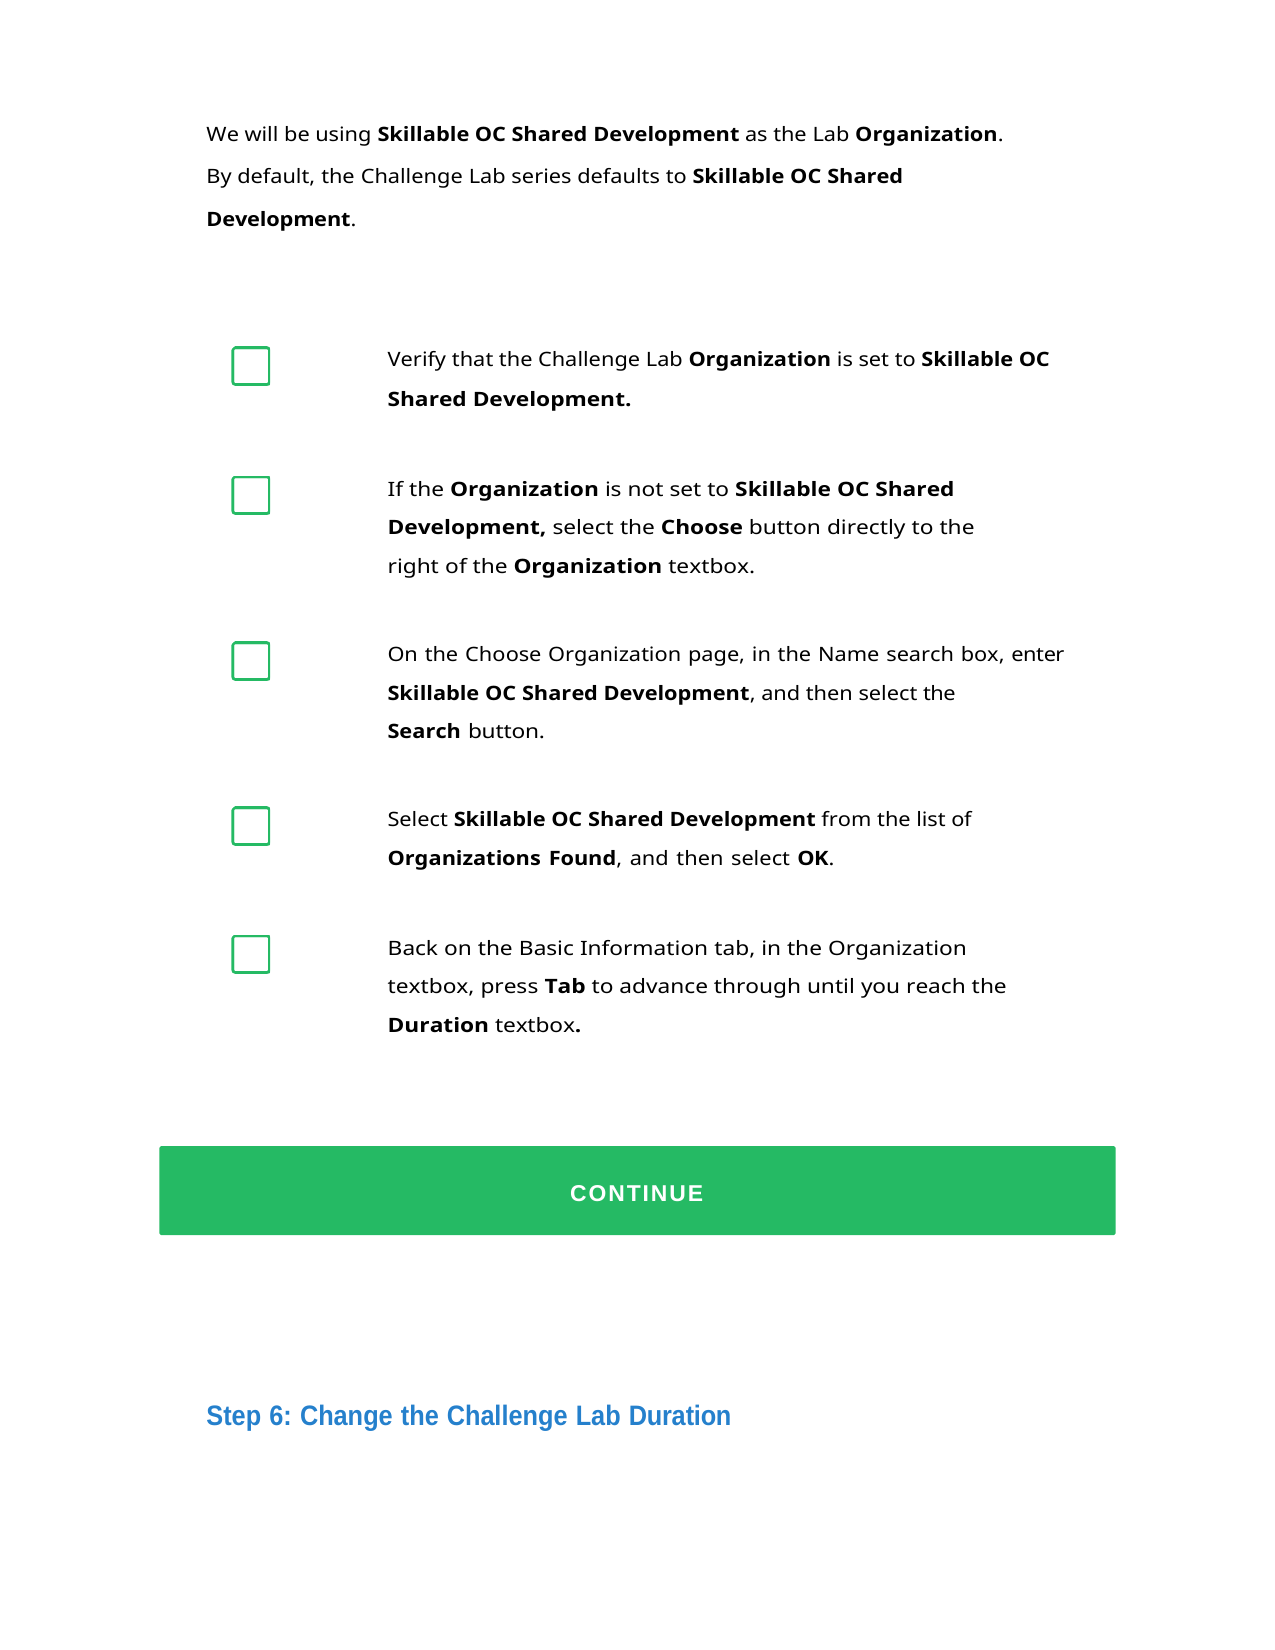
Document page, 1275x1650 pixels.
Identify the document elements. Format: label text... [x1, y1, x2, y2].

picture [231, 476, 271, 515]
text Search button. [387, 717, 1200, 744]
picture [231, 935, 271, 974]
text We will be using Skillable OC Shared Development as the Lab Organization. By default, the Challenge Lab series defaults to Skillable OC Shared Development. [206, 120, 1021, 232]
text On the Choose Organization page, in the Name search box, enter [387, 641, 1200, 667]
subtitle Step 6: Change the Challenge Lab Duration [206, 1399, 1200, 1431]
picture [231, 806, 271, 846]
text Back on the Basic Information tab, in the Organization textbox, press Tab to advance through until you reach the Duration textbox. [387, 934, 1021, 1038]
text If the Organization is not set to Skillable OC Shared Development, select the Choose button directly to the right of the Organization textbox. [387, 475, 1021, 579]
text Skillable OC Shared Development, and then select the [387, 679, 1200, 706]
picture [231, 641, 271, 681]
text Verify that the Challenge Lab Organization is set to Skillable OC Shared Development. [387, 346, 1065, 412]
text Select Skillable OC Shared Development from the list of [387, 806, 1200, 832]
text Organizations Found, and then select OK. [387, 844, 1200, 871]
picture [231, 346, 271, 386]
